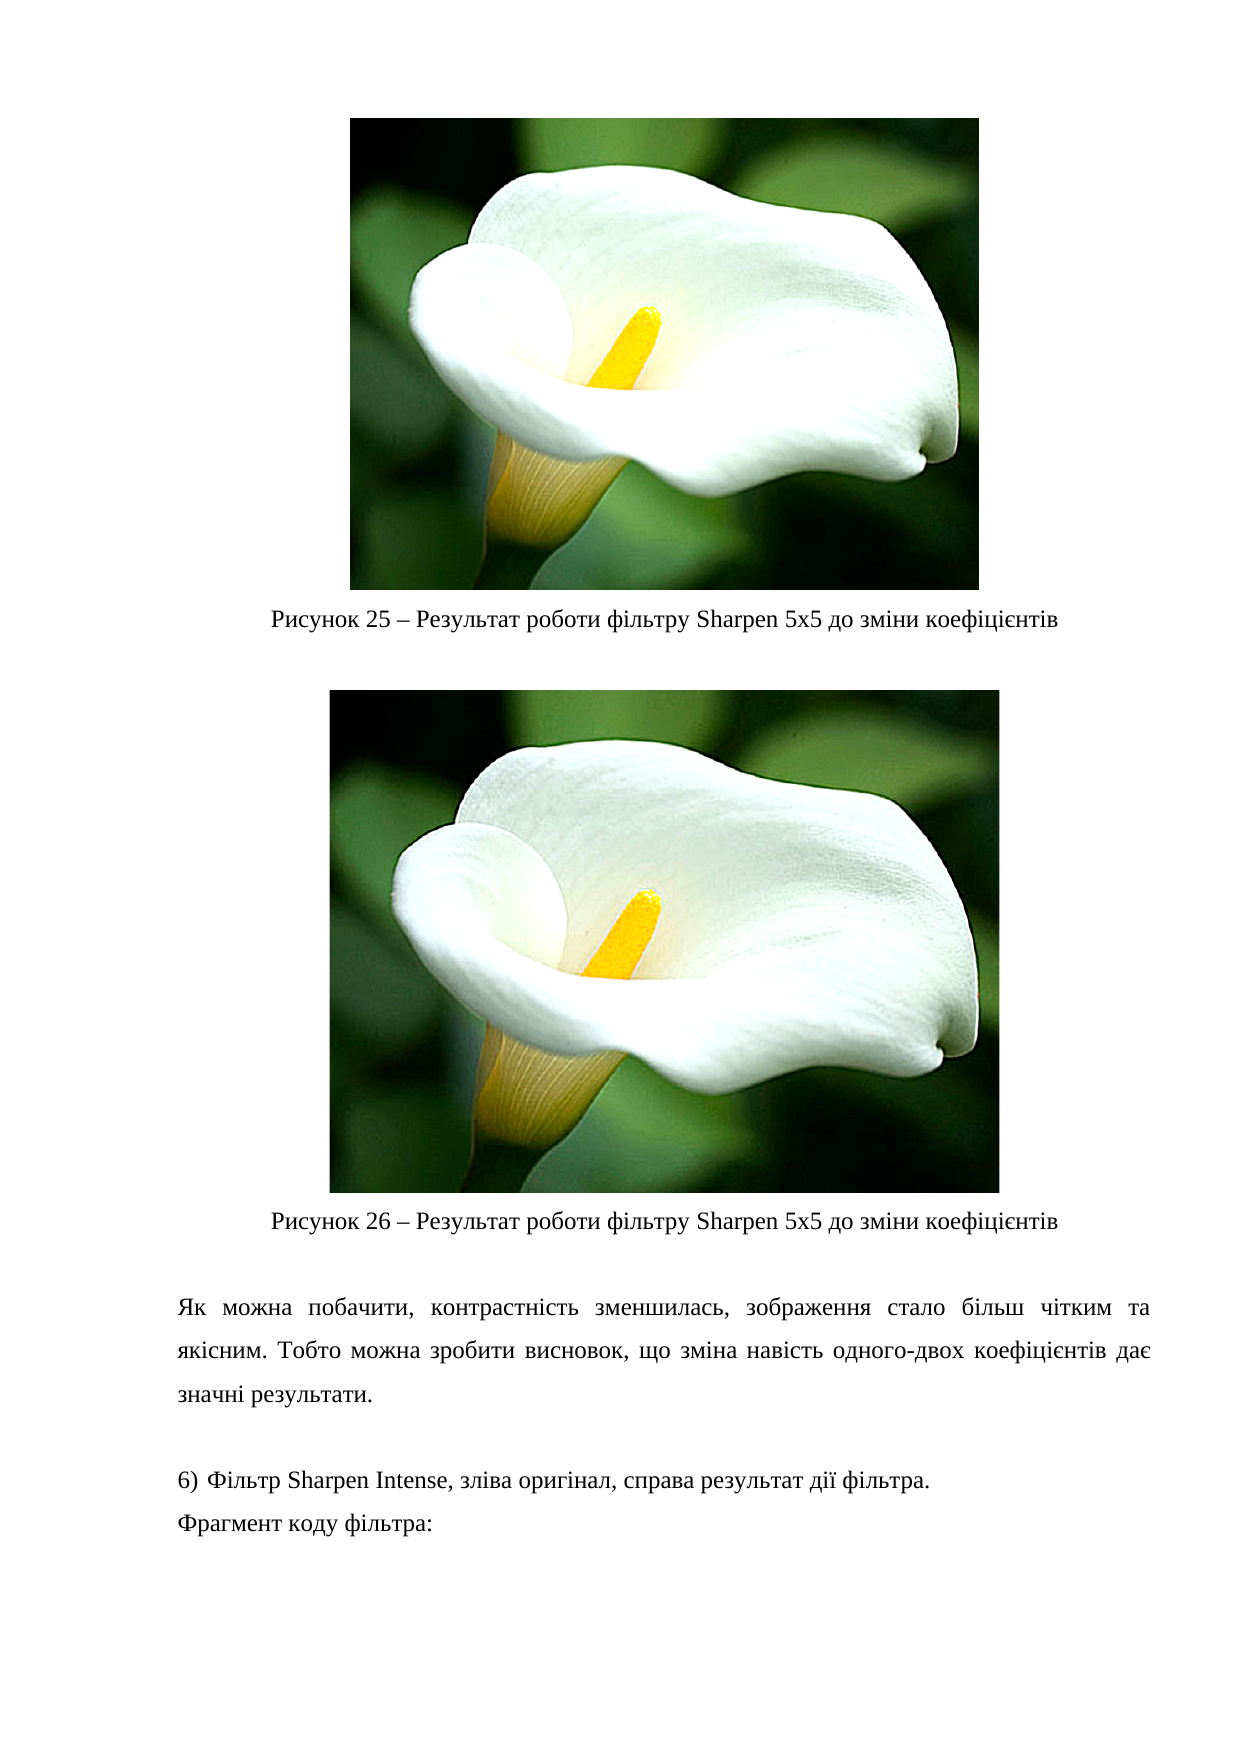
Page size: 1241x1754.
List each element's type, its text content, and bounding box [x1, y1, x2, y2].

list Рисунок 25 – Результат роботи фільтру Sharpen 5x5 до зміни коефіцієнтів [177, 604, 1152, 632]
list Фільтр Sharpen Intense, зліва оригінал, справа результат дії фільтра. [177, 1465, 1152, 1494]
list Рисунок 26 – Результат роботи фільтру Sharpen 5x5 до зміни коефіцієнтів [177, 1206, 1152, 1235]
list Фрагмент коду фільтра: [177, 1508, 1152, 1537]
list Як можна побачити, контрастність зменшилась, зображення стало більш чітким та якісним. Тобто можна зробити висновок, що зміна навість одного-двох коефіцієнтів дає значні результати. [177, 1292, 1152, 1407]
picture [350, 118, 979, 590]
picture [329, 690, 1000, 1193]
